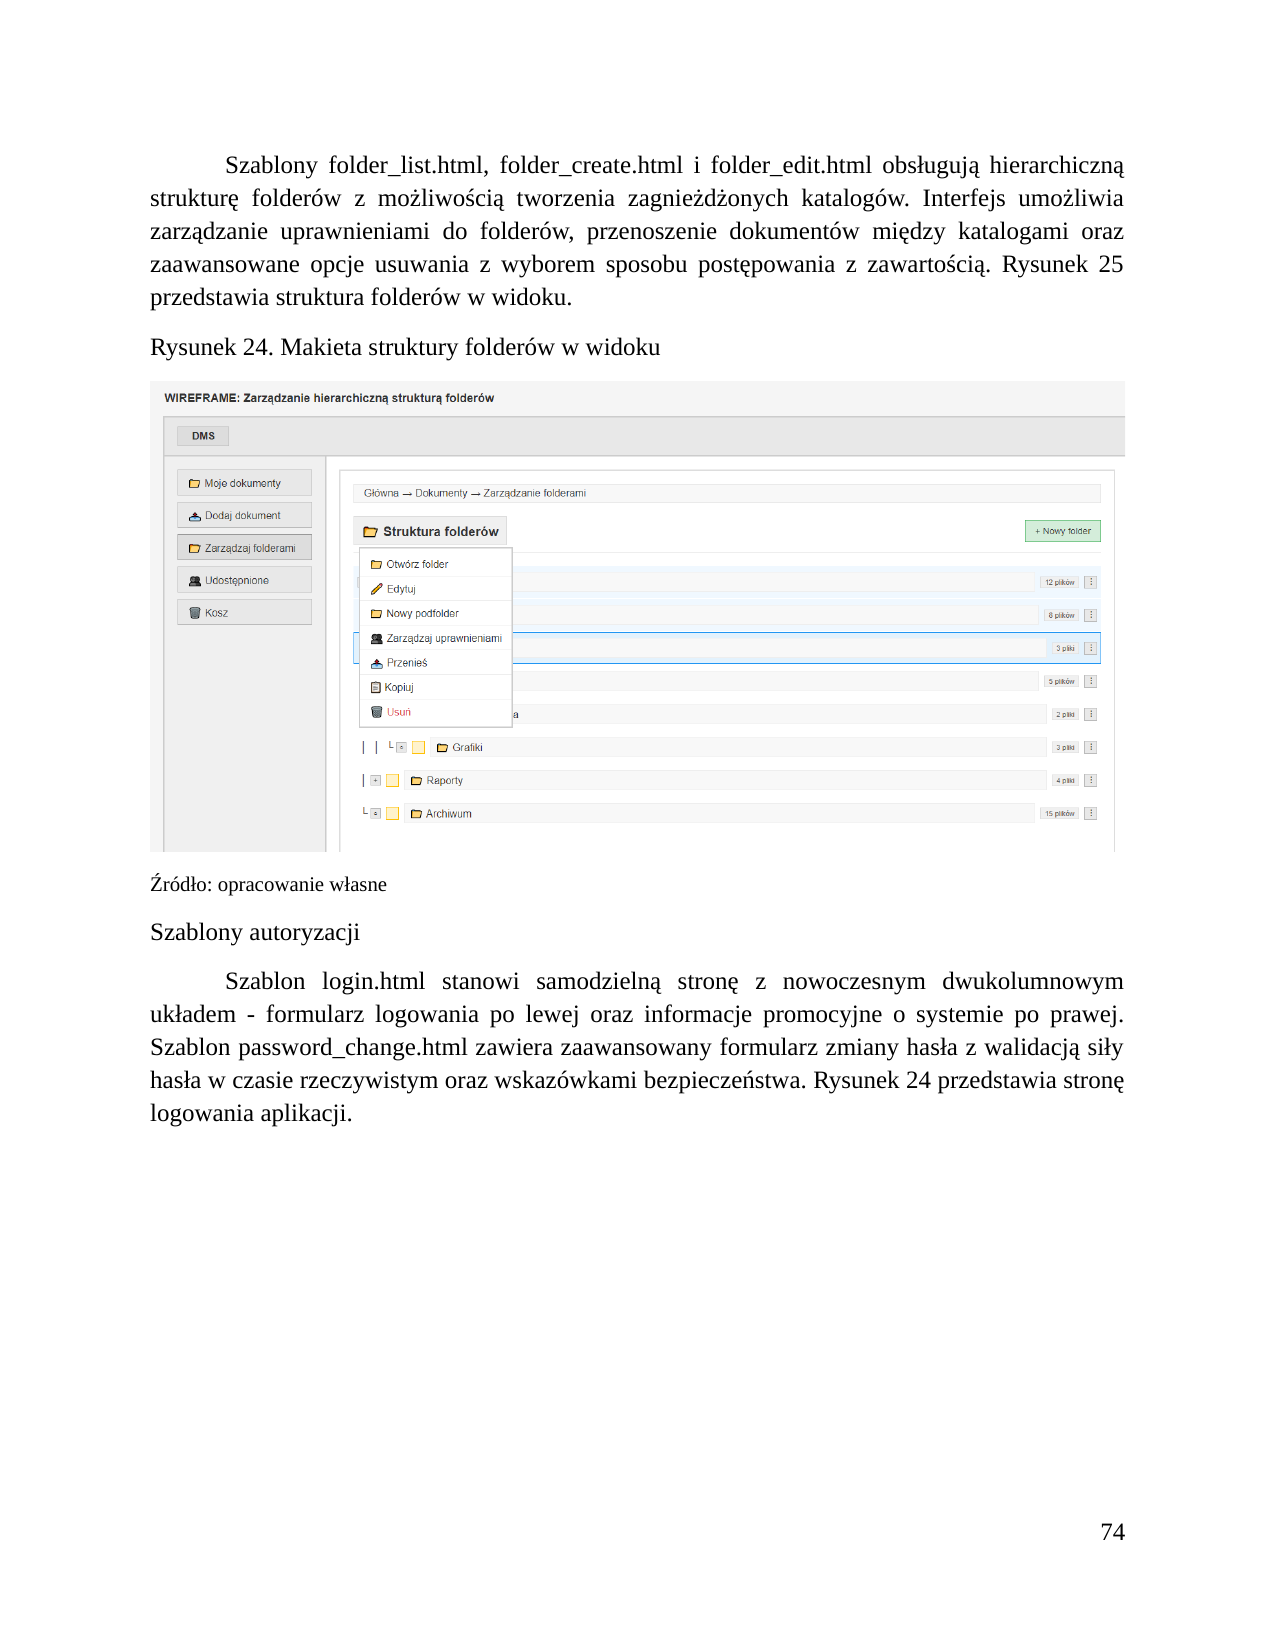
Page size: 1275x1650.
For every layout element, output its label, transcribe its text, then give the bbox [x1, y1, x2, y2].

text Szablony autoryzacji [150, 917, 1125, 945]
picture [150, 381, 1125, 852]
text Źródło: opracowanie własne [150, 872, 1125, 896]
text Szablony folder_list.html, folder_create.html i folder_edit.html obsługują hierarchiczną strukturę folderów z możliwością tworzenia zagnieżdżonych katalogów. Interfejs umożliwia zarządzanie uprawnieniami do folderów, przenoszenie dokumentów między katalogami oraz zaawansowane opcje usuwania z wyborem sposobu postępowania z zawartością. Rysunek 25 przedstawia struktura folderów w widoku. [150, 150, 1125, 311]
text Szablon login.html stanowi samodzielną stronę z nowoczesnym dwukolumnowym układem - formularz logowania po lewej oraz informacje promocyjne o systemie po prawej. Szablon password_change.html zawiera zaawansowany formularz zmiany hasła z walidacją siły hasła w czasie rzeczywistym oraz wskazówkami bezpieczeństwa. Rysunek 24 przedstawia stronę logowania aplikacji. [150, 966, 1125, 1127]
